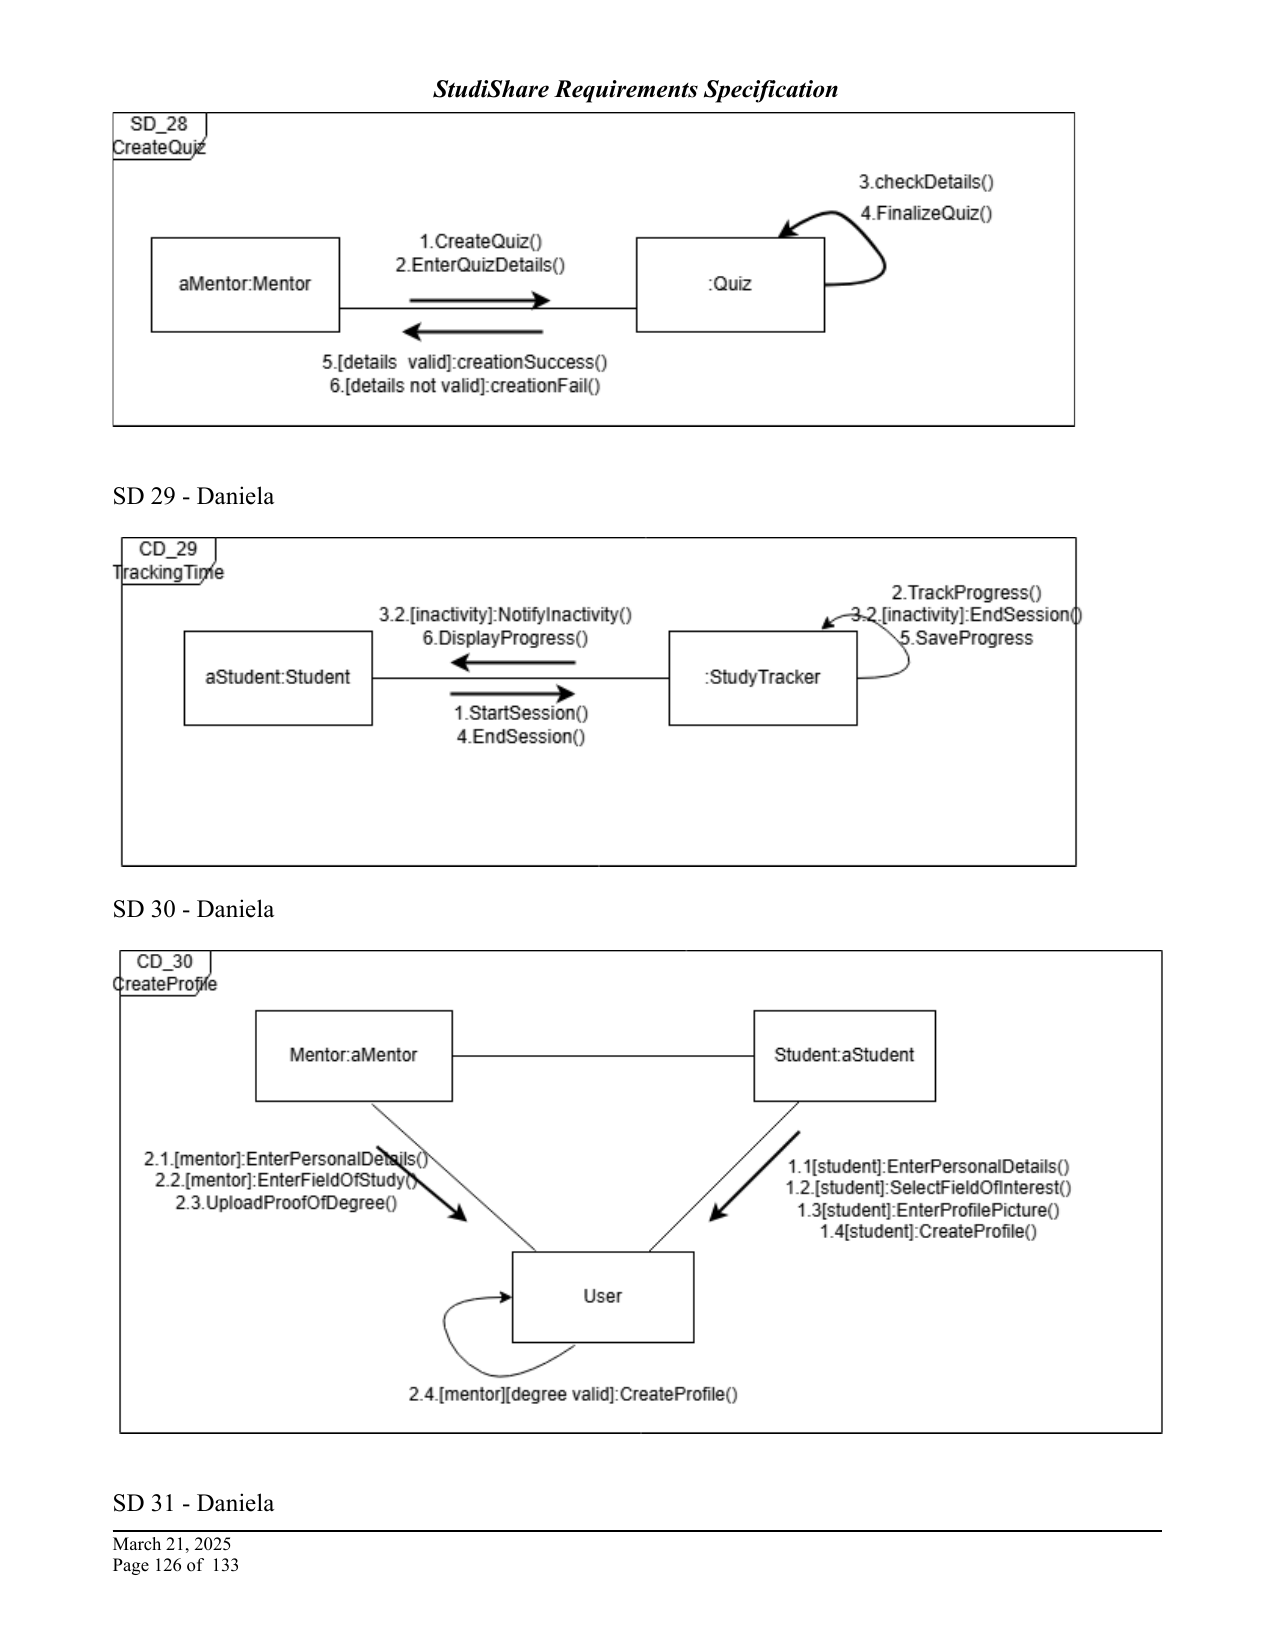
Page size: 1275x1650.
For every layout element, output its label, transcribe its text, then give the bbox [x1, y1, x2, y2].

text SD 29 - Daniela [112, 482, 1162, 510]
text SD 30 - Daniela [112, 867, 1162, 922]
text SD 31 - Daniela [112, 1489, 1162, 1517]
picture [112, 112, 1075, 427]
picture [112, 950, 1163, 1434]
picture [112, 537, 1099, 867]
